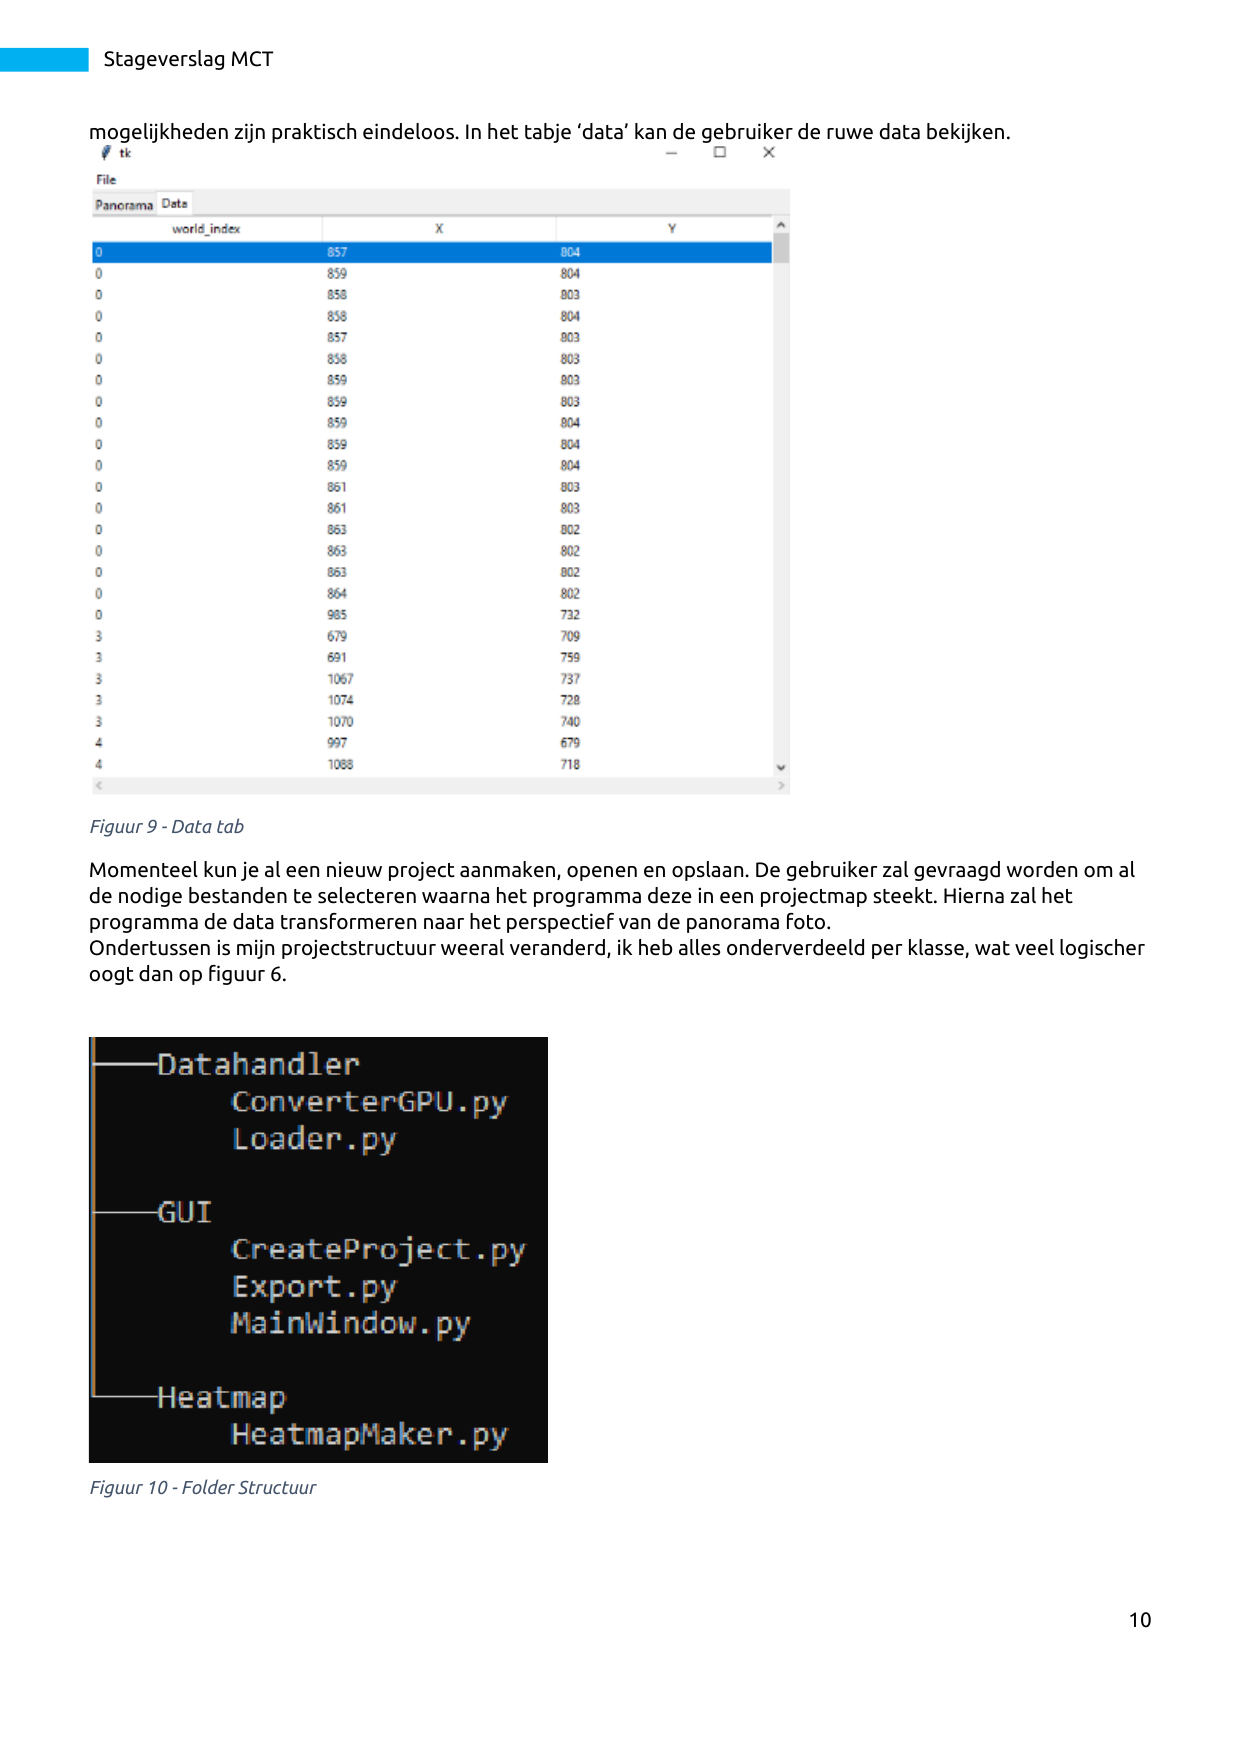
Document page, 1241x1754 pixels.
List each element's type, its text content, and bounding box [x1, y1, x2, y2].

picture [88, 1037, 548, 1463]
text Momenteel kun je al een nieuw project aanmaken, openen en opslaan. De gebruiker zal gevraagd worden om al de nodige bestanden te selecteren waarna het programma deze in een projectmap steekt. Hierna zal het programma de data transformeren naar het perspectief van de panorama foto. Ondertussen is mijn projectstructuur weeral veranderd, ik heb alles onderverdeeld per klasse, wat veel logischer oogt dan op figuur 6. [89, 858, 1152, 985]
picture [88, 145, 791, 801]
text Figuur 10 - Folder Structuur [89, 1477, 1152, 1498]
text Figuur 9 - Data tab [89, 815, 1152, 837]
